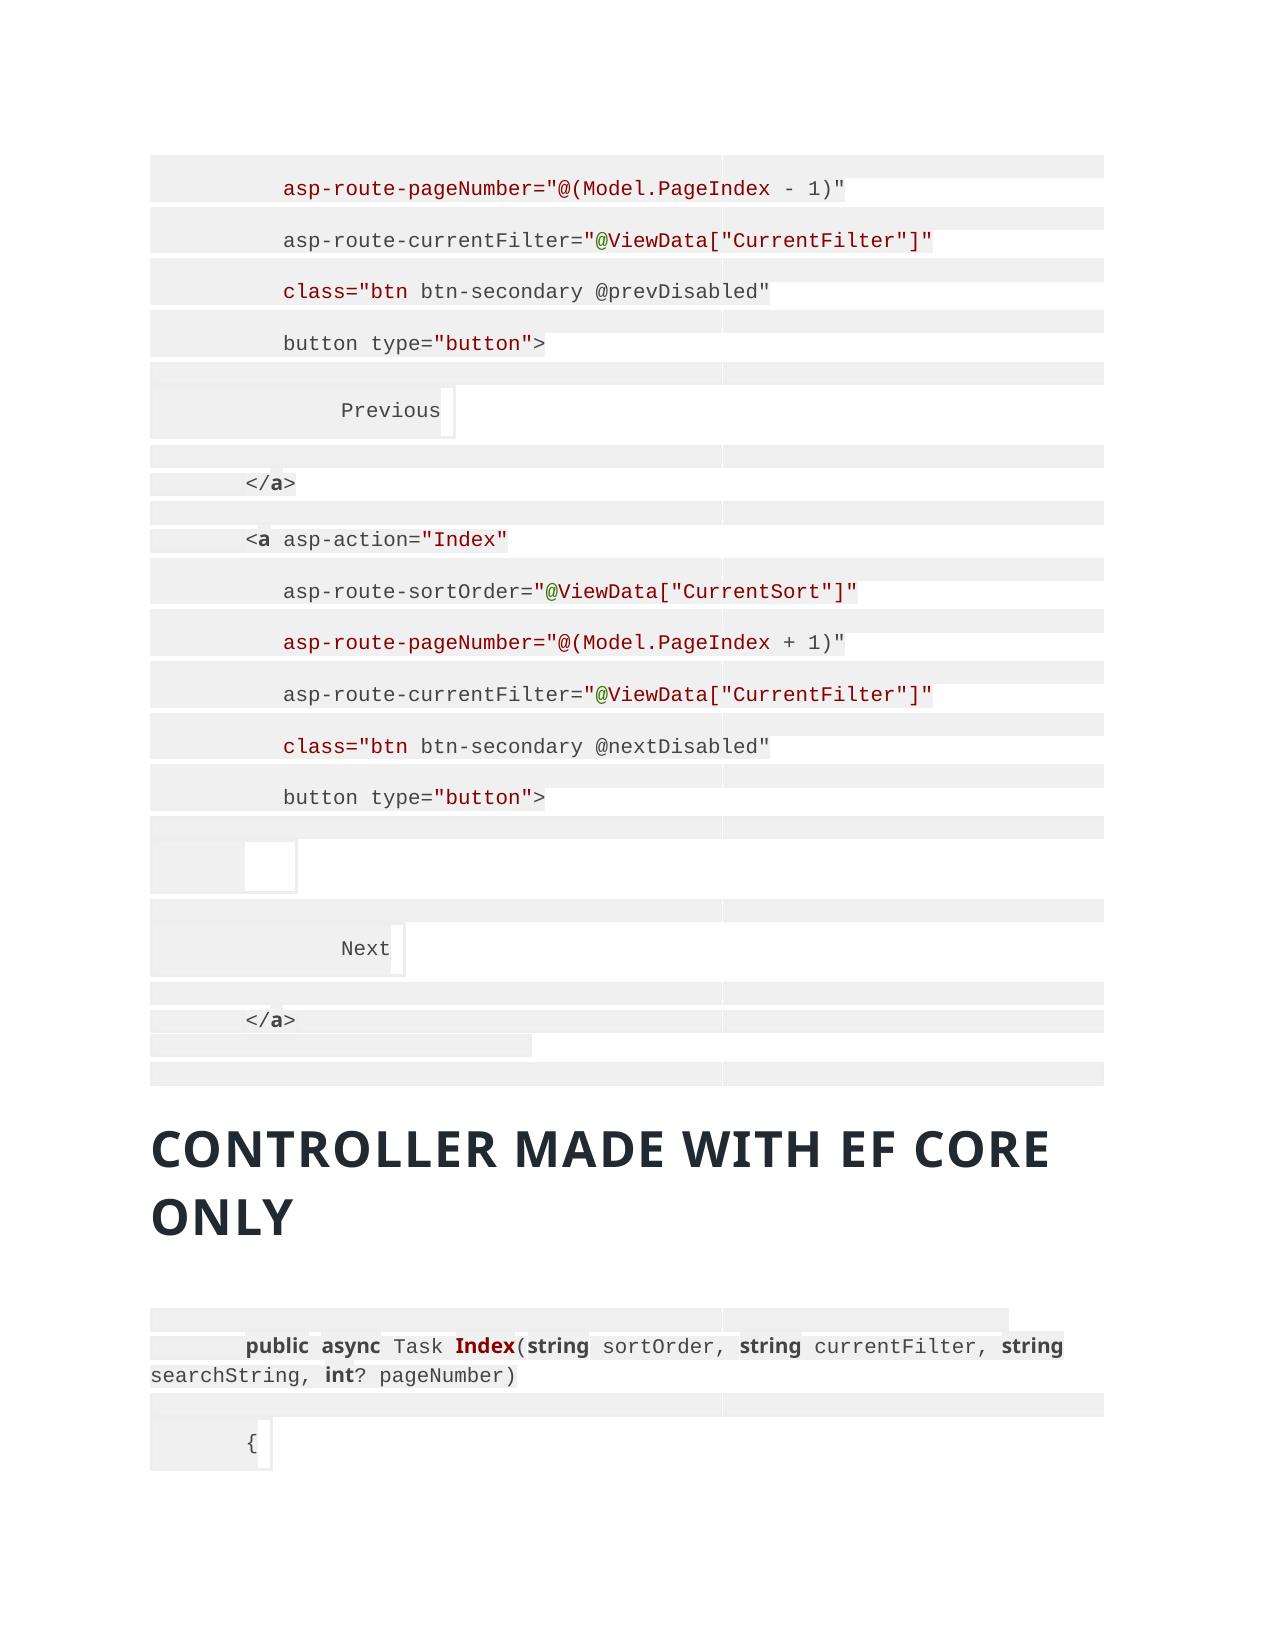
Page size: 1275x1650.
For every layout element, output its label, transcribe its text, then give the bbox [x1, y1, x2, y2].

text asp-route-sortOrder="@ViewData["CurrentSort"]" [150, 553, 1125, 604]
text public async Task Index(string sortOrder, string currentFilter, string searchString, int? pageNumber) [150, 1303, 1125, 1388]
text <a asp-action="Index" [150, 496, 1125, 553]
text asp-route-currentFilter="@ViewData["CurrentFilter"]" [150, 656, 1125, 708]
text button type="button"> [150, 305, 1125, 357]
text button type="button"> [150, 759, 1125, 811]
text Next [150, 894, 1125, 977]
text </a> [150, 439, 1125, 496]
text asp-route-pageNumber="@(Model.PageIndex - 1)" [150, 150, 1125, 202]
text { [150, 1388, 1125, 1471]
text Previous [150, 357, 1125, 439]
text class="btn btn-secondary @prevDisabled" [150, 253, 1125, 305]
text CONTROLLER made with ef core only [150, 1114, 1125, 1251]
text asp-route-pageNumber="@(Model.PageIndex + 1)" [150, 604, 1125, 656]
text </a> [150, 977, 1125, 1057]
text asp-route-currentFilter="@ViewData["CurrentFilter"]" [150, 202, 1125, 253]
text class="btn btn-secondary @nextDisabled" [150, 708, 1125, 759]
